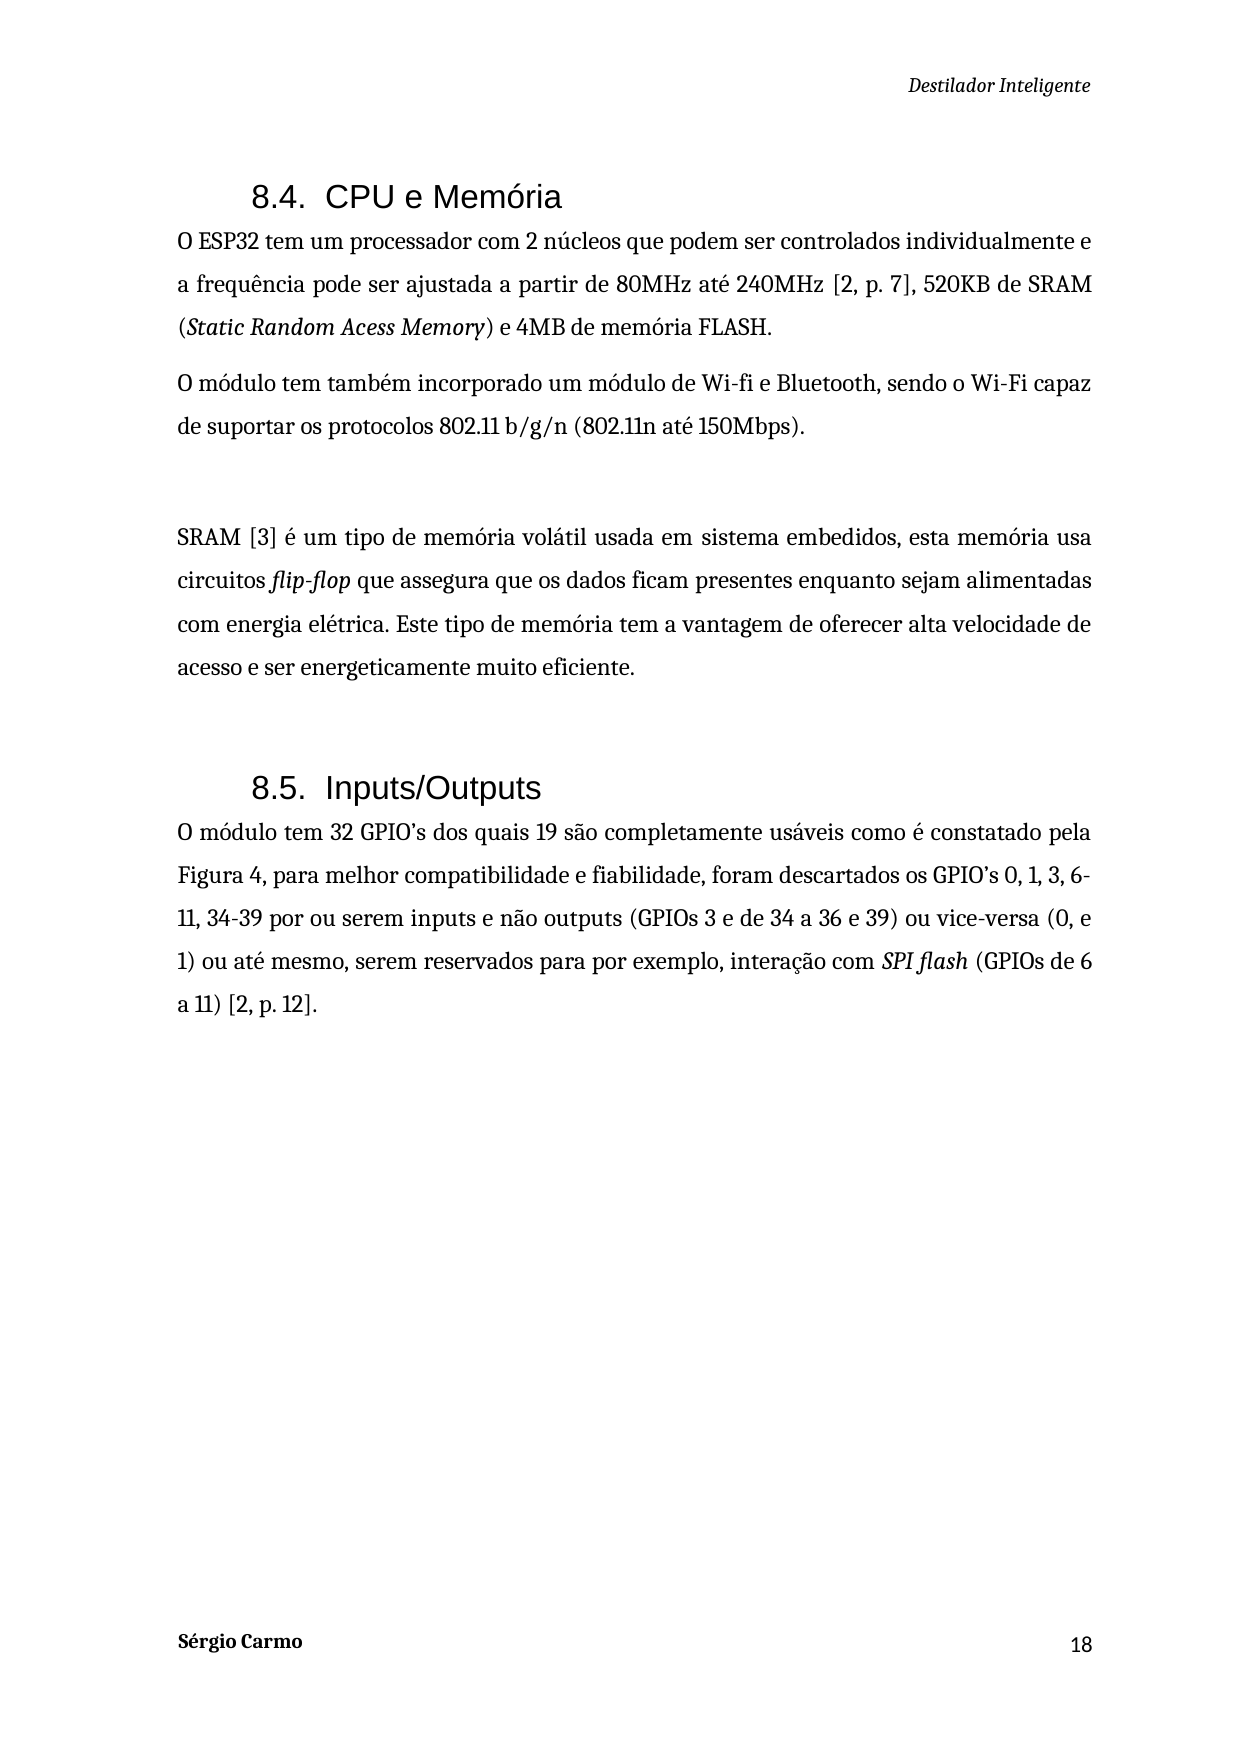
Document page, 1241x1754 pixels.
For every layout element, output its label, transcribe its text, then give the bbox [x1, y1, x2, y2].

text O módulo tem também incorporado um módulo de Wi-fi e Bluetooth, sendo o Wi-Fi capaz de suportar os protocolos 802.11 b/g/n (802.11n até 150Mbps). [177, 369, 1092, 441]
text O ESP32 tem um processador com 2 núcleos que podem ser controlados individualmente e a frequência pode ser ajustada a partir de 80MHz até 240MHz, 520KB de SRAM (Static Random Acess Memory) e 4MB de memória FLASH. [177, 227, 1092, 342]
text SRAM é um tipo de memória volátil usada em sistema embedidos, esta memória usa circuitos flip-flop que assegura que os dados ficam presentes enquanto sejam alimentadas com energia elétrica. Este tipo de memória tem a vantagem de oferecer alta velocidade de acesso e ser energeticamente muito eficiente. [177, 523, 1092, 681]
subtitle Inputs/Outputs [251, 768, 1092, 806]
text O módulo tem 32 GPIO’s dos quais 19 são completamente usáveis como é constatado pela Figura 4, para melhor compatibilidade e fiabilidade, foram descartados os GPIO’s 0, 1, 3, 6-11, 34-39 por ou serem inputs e não outputs (GPIOs 3 e de 34 a 36 e 39) ou vice-versa (0, e 1) ou até mesmo, serem reservados para por exemplo, interação com SPI flash (GPIOs de 6 a 11). [177, 818, 1092, 1019]
subtitle CPU e Memória [251, 177, 1092, 216]
